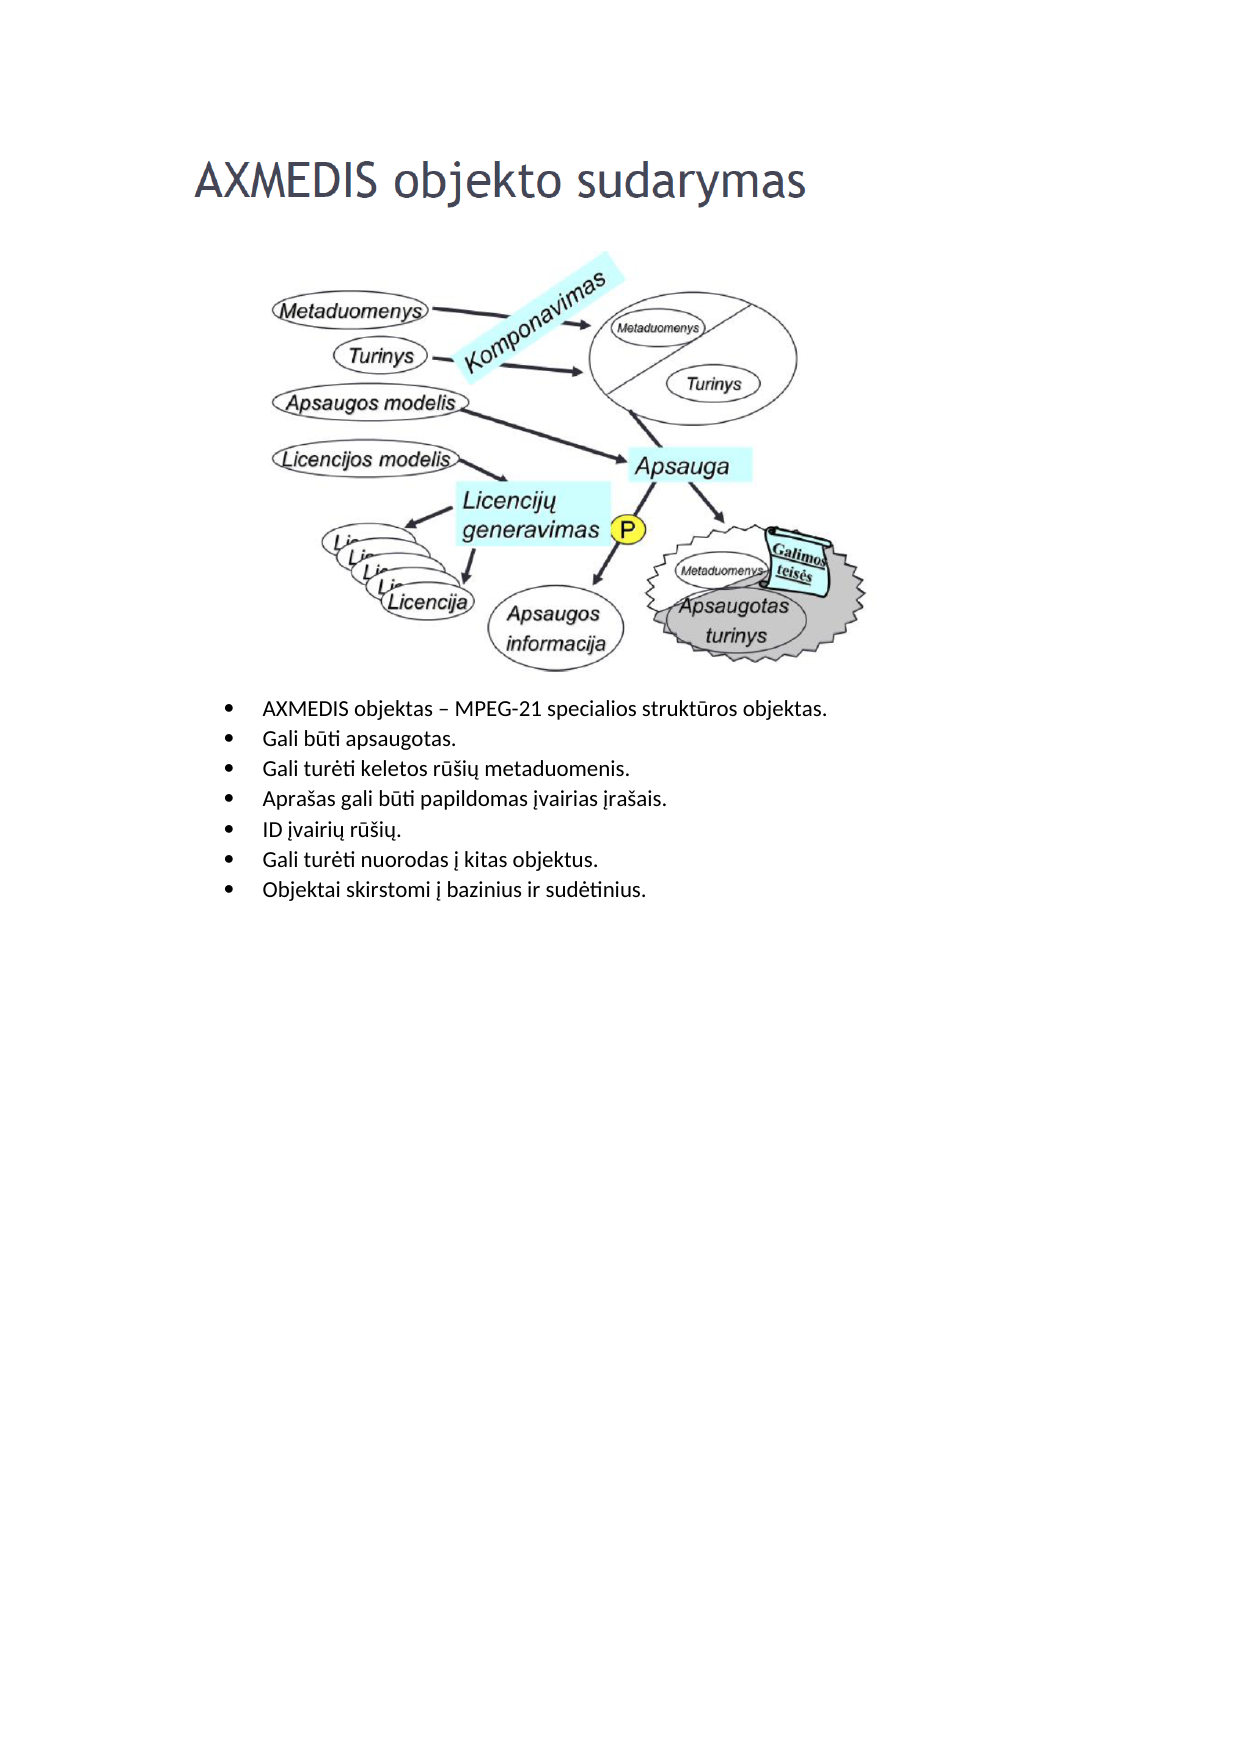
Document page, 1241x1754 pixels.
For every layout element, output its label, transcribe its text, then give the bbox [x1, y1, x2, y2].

list AXMEDIS objektas – MPEG-21 specialios struktūros objektas. [225, 694, 1090, 722]
list Aprašas gali būti papildomas įvairias įrašais. [225, 784, 1090, 813]
picture [187, 150, 935, 676]
list ID įvairių rūšių. [225, 815, 1090, 843]
list Objektai skirstomi į bazinius ir sudėtinius. [225, 875, 1090, 903]
list Gali turėti nuorodas į kitas objektus. [225, 845, 1090, 873]
list Gali būti apsaugotas. [225, 724, 1090, 752]
list Gali turėti keletos rūšių metaduomenis. [225, 754, 1090, 782]
